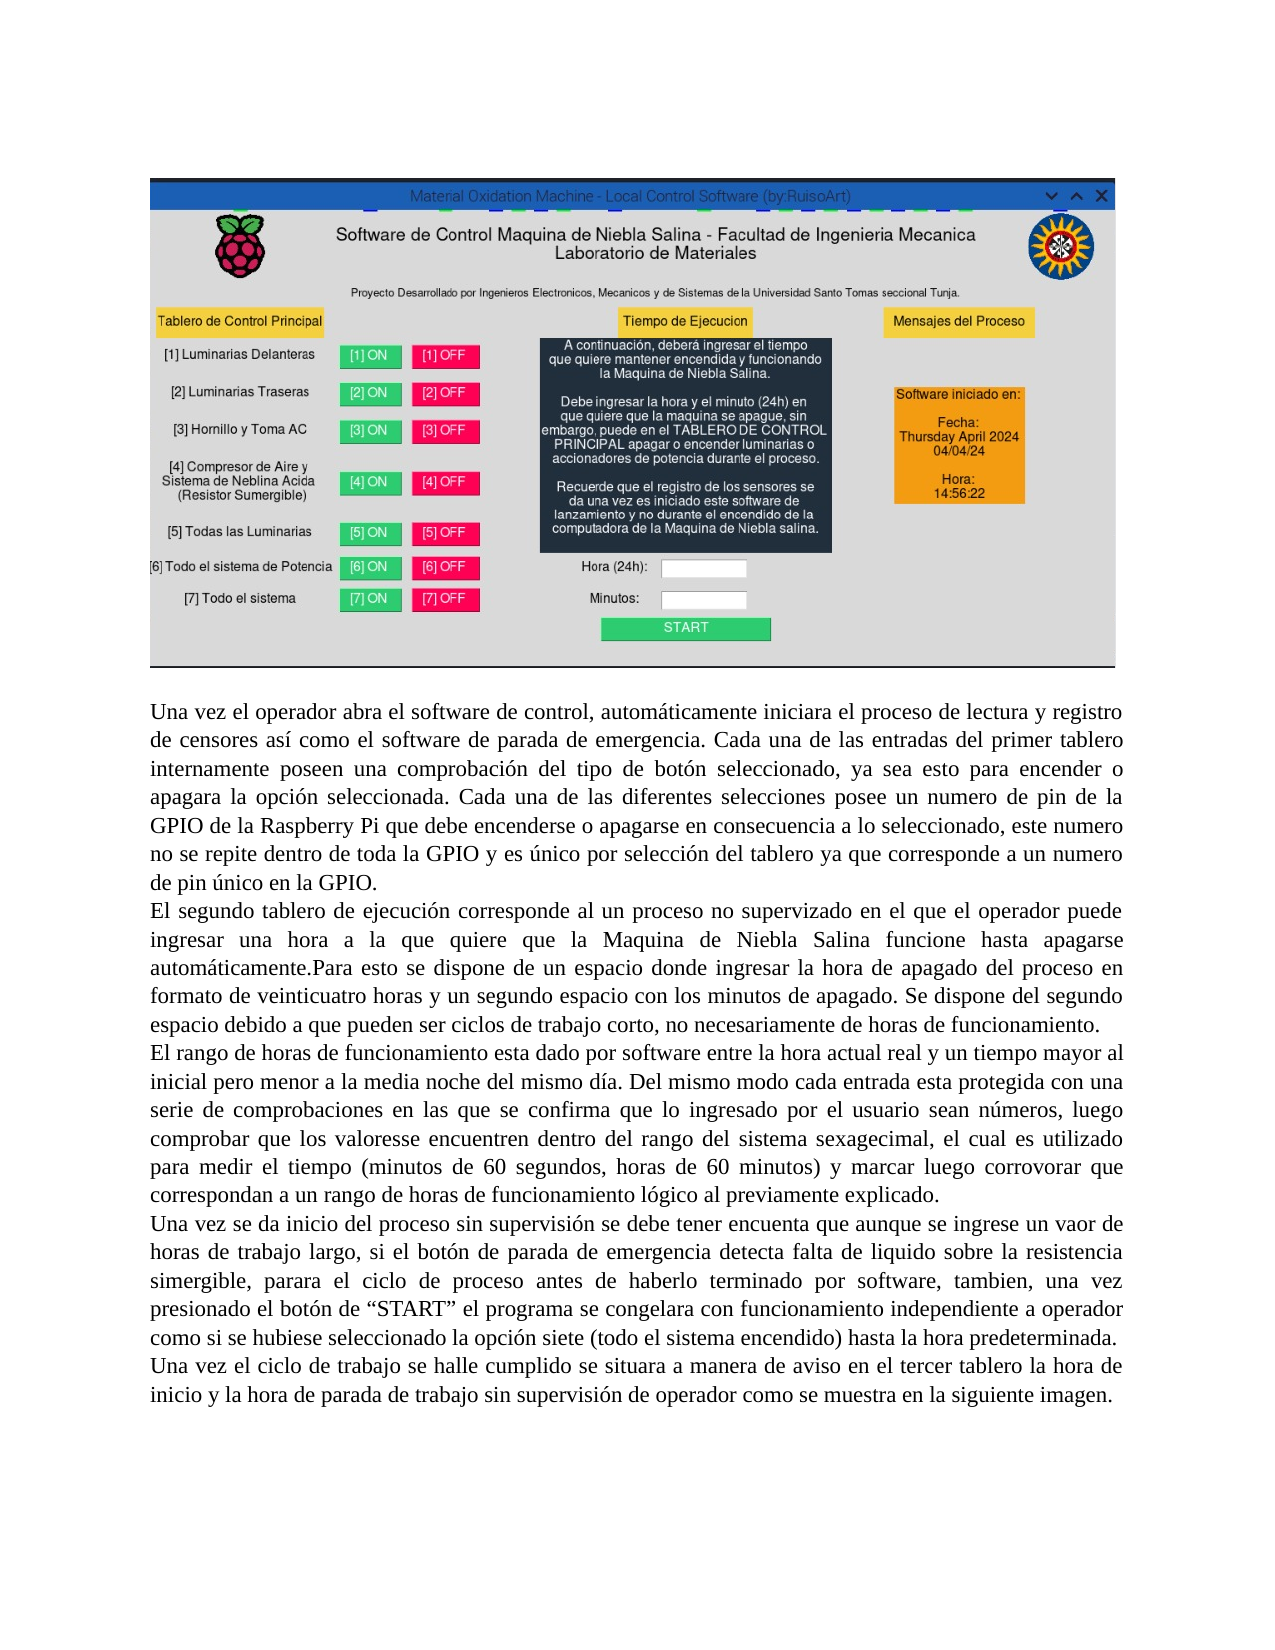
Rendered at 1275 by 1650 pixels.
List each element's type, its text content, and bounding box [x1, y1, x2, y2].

text Una vez el operador abra el software de control, automáticamente iniciara el proceso de lectura y registro de censores así como el software de parada de emergencia. Cada una de las entradas del primer tablero internamente poseen una comprobación del tipo de botón seleccionado, ya sea esto para encender o apagara la opción seleccionada. Cada una de las diferentes selecciones posee un numero de pin de la GPIO de la Raspberry Pi que debe encenderse o apagarse en consecuencia a lo seleccionado, este numero no se repite dentro de toda la GPIO y es único por selección del tablero ya que corresponde a un numero de pin único en la GPIO. [150, 698, 1125, 895]
text Una vez se da inicio del proceso sin supervisión se debe tener encuenta que aunque se ingrese un vaor de horas de trabajo largo, si el botón de parada de emergencia detecta falta de liquido sobre la resistencia simergible, parara el ciclo de proceso antes de haberlo terminado por software, tambien, una vez presionado el botón de “START” el programa se congelara con funcionamiento independiente a operador como si se hubiese seleccionado la opción siete (todo el sistema encendido) hasta la hora predeterminada. [150, 1210, 1125, 1350]
text Una vez el ciclo de trabajo se halle cumplido se situara a manera de aviso en el tercer tablero la hora de inicio y la hora de parada de trabajo sin supervisión de operador como se muestra en la siguiente imagen. [150, 1352, 1125, 1407]
text El rango de horas de funcionamiento esta dado por software entre la hora actual real y un tiempo mayor al inicial pero menor a la media noche del mismo día. Del mismo modo cada entrada esta protegida con una serie de comprobaciones en las que se confirma que lo ingresado por el usuario sean números, luego comprobar que los valoresse encuentren dentro del rango del sistema sexagecimal, el cual es utilizado para medir el tiempo (minutos de 60 segundos, horas de 60 minutos) y marcar luego corrovorar que correspondan a un rango de horas de funcionamiento lógico al previamente explicado. [150, 1039, 1125, 1208]
picture [150, 178, 1116, 668]
text El segundo tablero de ejecución corresponde al un proceso no supervizado en el que el operador puede ingresar una hora a la que quiere que la Maquina de Niebla Salina funcione hasta apagarse automáticamente.Para esto se dispone de un espacio donde ingresar la hora de apagado del proceso en formato de veinticuatro horas y un segundo espacio con los minutos de apagado. Se dispone del segundo espacio debido a que pueden ser ciclos de trabajo corto, no necesariamente de horas de funcionamiento. [150, 897, 1125, 1037]
